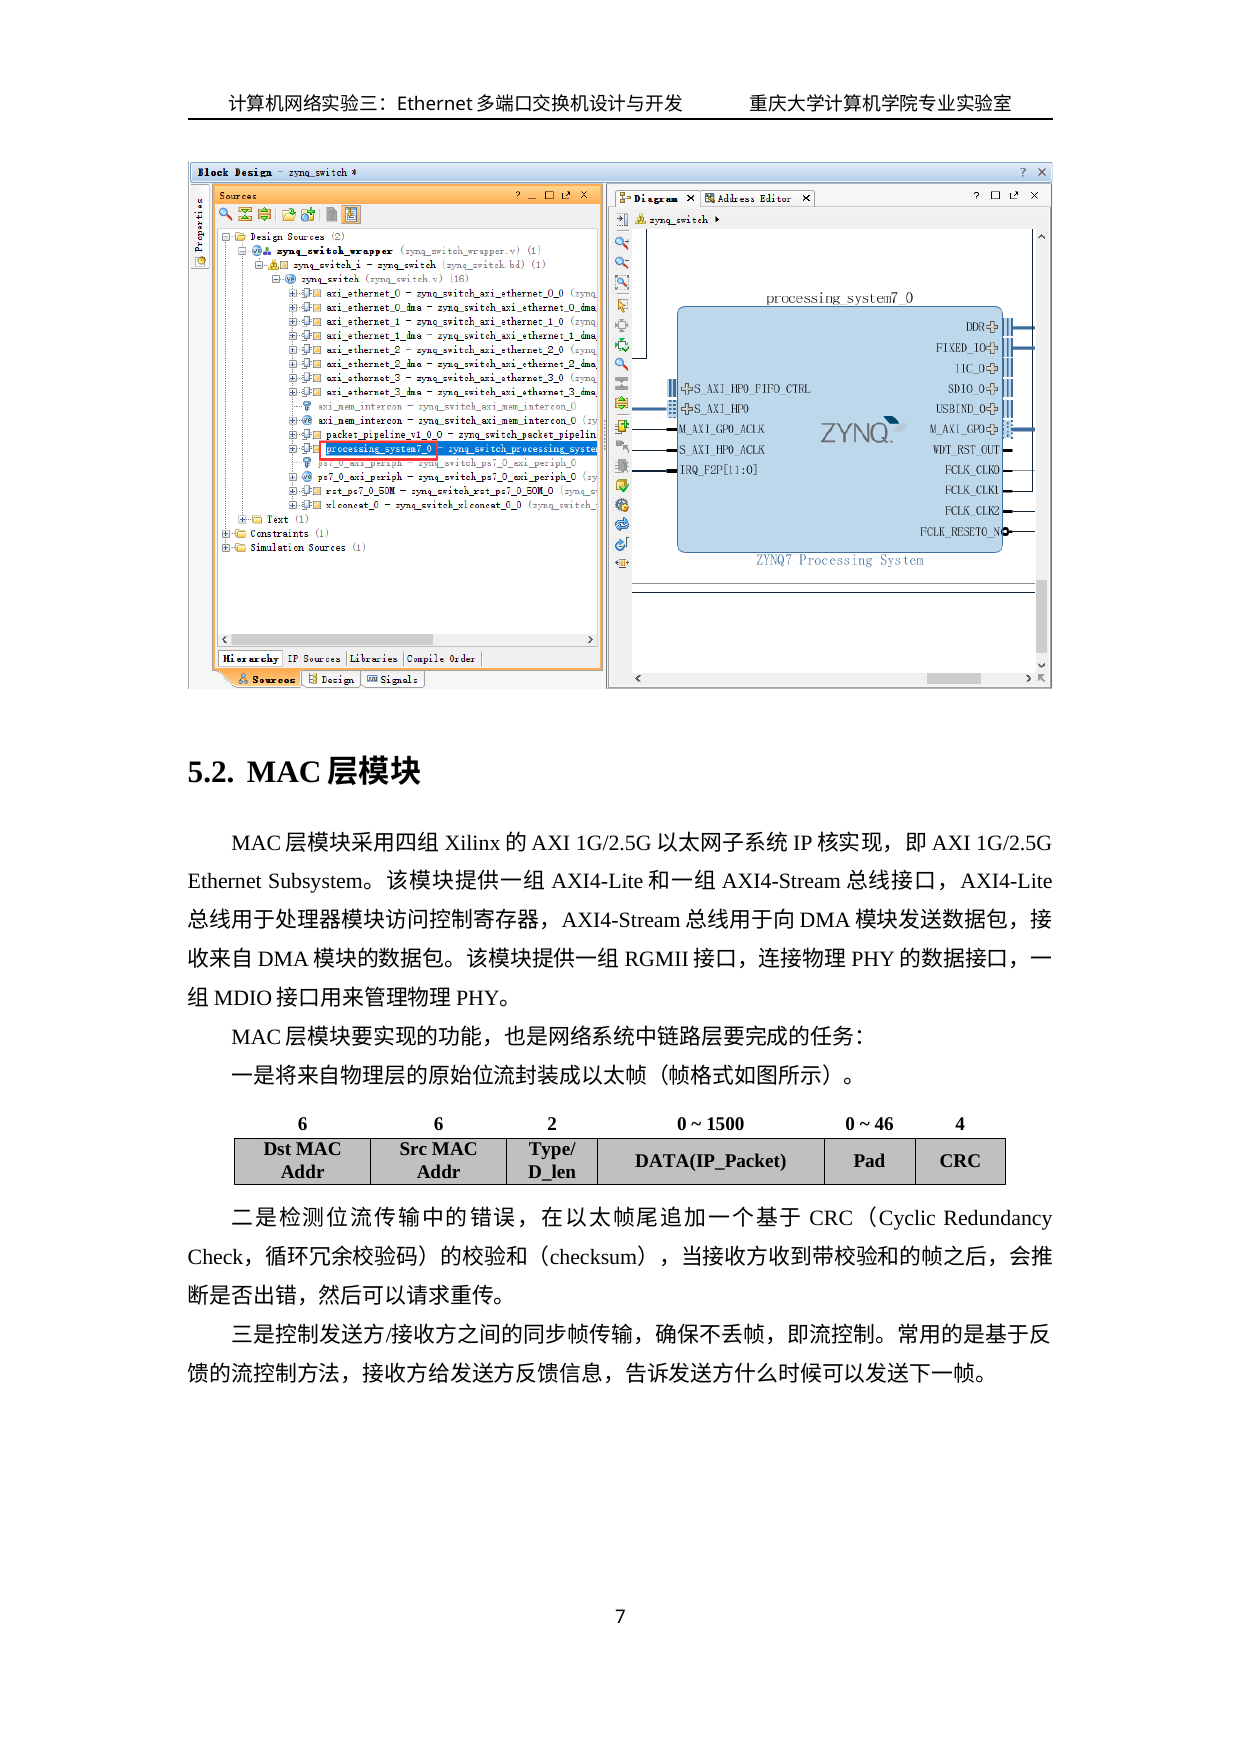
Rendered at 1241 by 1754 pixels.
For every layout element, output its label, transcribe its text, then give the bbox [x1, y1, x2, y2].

text 三是控制发送方/接收方之间的同步帧传输，确保不丢帧，即流控制。常用的是基于反馈的流控制方法，接收方给发送方反馈信息，告诉发送方什么时候可以发送下一帧。 [187, 1316, 1053, 1388]
text MAC层模块要实现的功能，也是网络系统中链路层要完成的任务： [187, 1019, 1053, 1051]
text 二是检测位流传输中的错误，在以太帧尾追加一个基于CRC（Cyclic Redundancy Check，循环冗余校验码）的校验和（checksum），当接收方收到带校验和的帧之后，会推断是否出错，然后可以请求重传。 [187, 1199, 1053, 1310]
subtitle MAC层模块 [187, 736, 1053, 801]
picture [187, 161, 1053, 689]
text 一是将来自物理层的原始位流封装成以太帧（帧格式如图所示）。 [187, 1057, 1053, 1090]
text MAC层模块采用四组Xilinx的AXI 1G/2.5G以太网子系统IP核实现，即AXI 1G/2.5G Ethernet Subsystem。该模块提供一组AXI4-Lite和一组AXI4-Stream总线接口，AXI4-Lite总线用于处理器模块访问控制寄存器，AXI4-Stream总线用于向DMA模块发送数据包，接收来自DMA模块的数据包。该模块提供一组RGMII接口，连接物理PHY的数据接口，一组MDIO接口用来管理物理PHY。 [187, 824, 1053, 1012]
